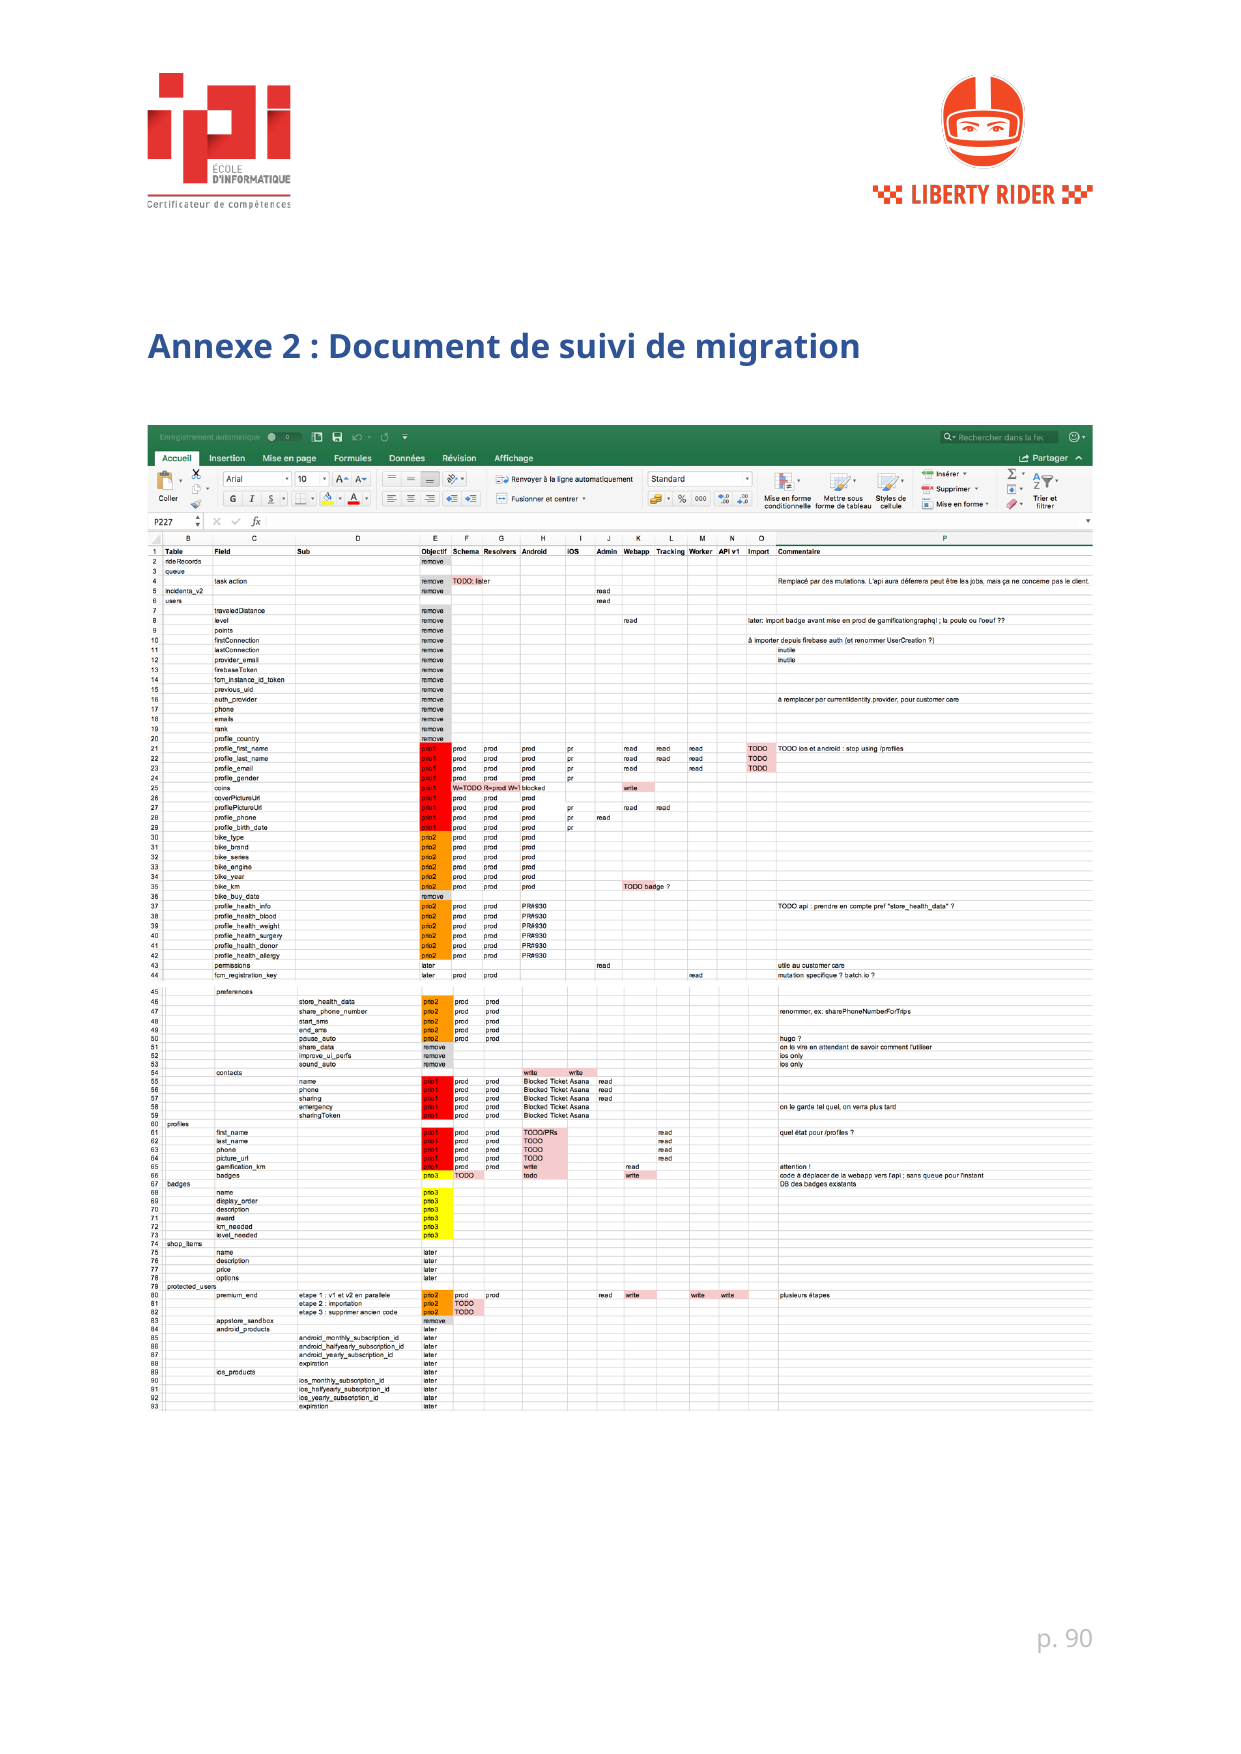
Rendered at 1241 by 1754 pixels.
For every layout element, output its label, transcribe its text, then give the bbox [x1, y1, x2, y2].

picture [147, 987, 1093, 1411]
picture [147, 425, 1093, 981]
picture [872, 75, 1093, 209]
picture [147, 73, 291, 209]
text Annexe 2 : Document de suivi de migration [148, 323, 1093, 368]
